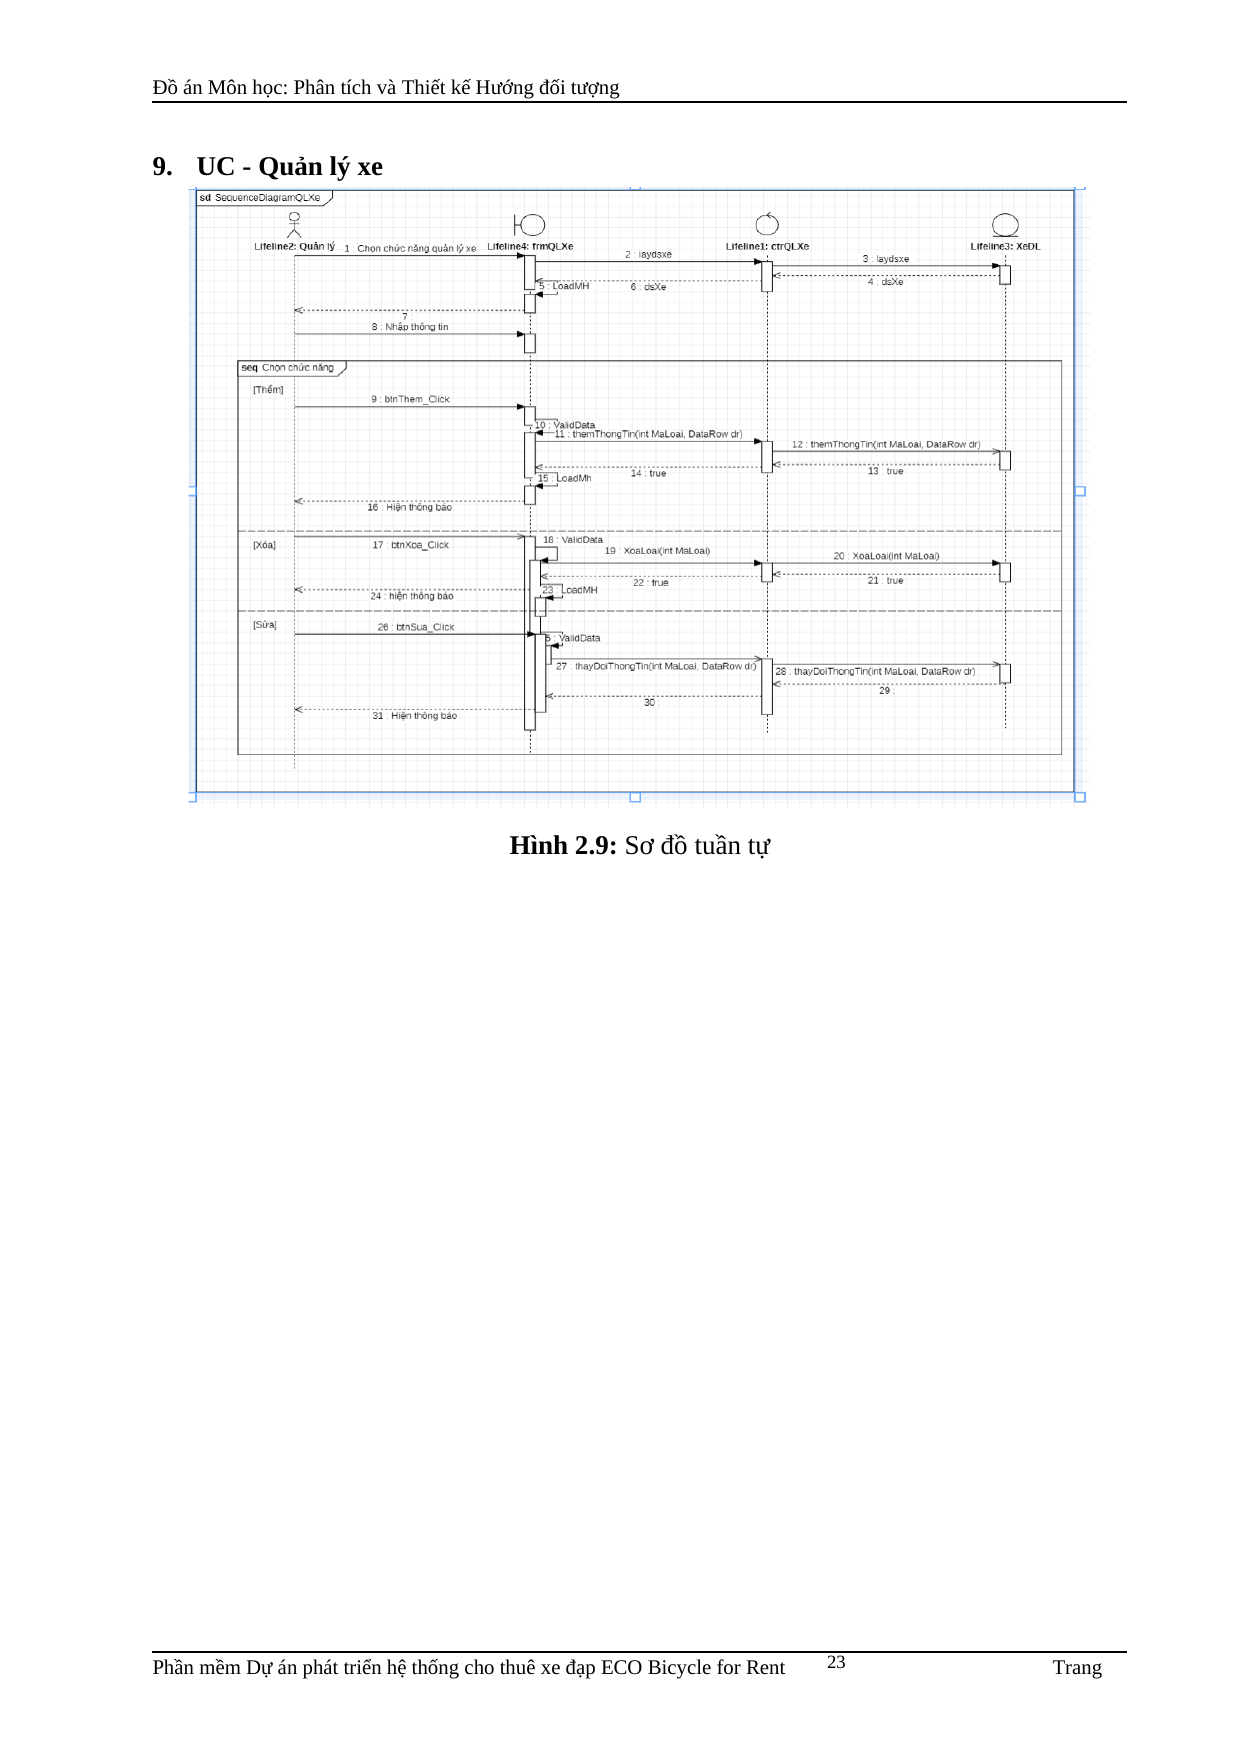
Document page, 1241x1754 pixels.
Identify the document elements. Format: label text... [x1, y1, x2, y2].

picture [188, 187, 1091, 808]
subtitle UC - Quản lý xe [152, 150, 1127, 181]
text Sơ đồ tuần tự [152, 829, 1127, 860]
